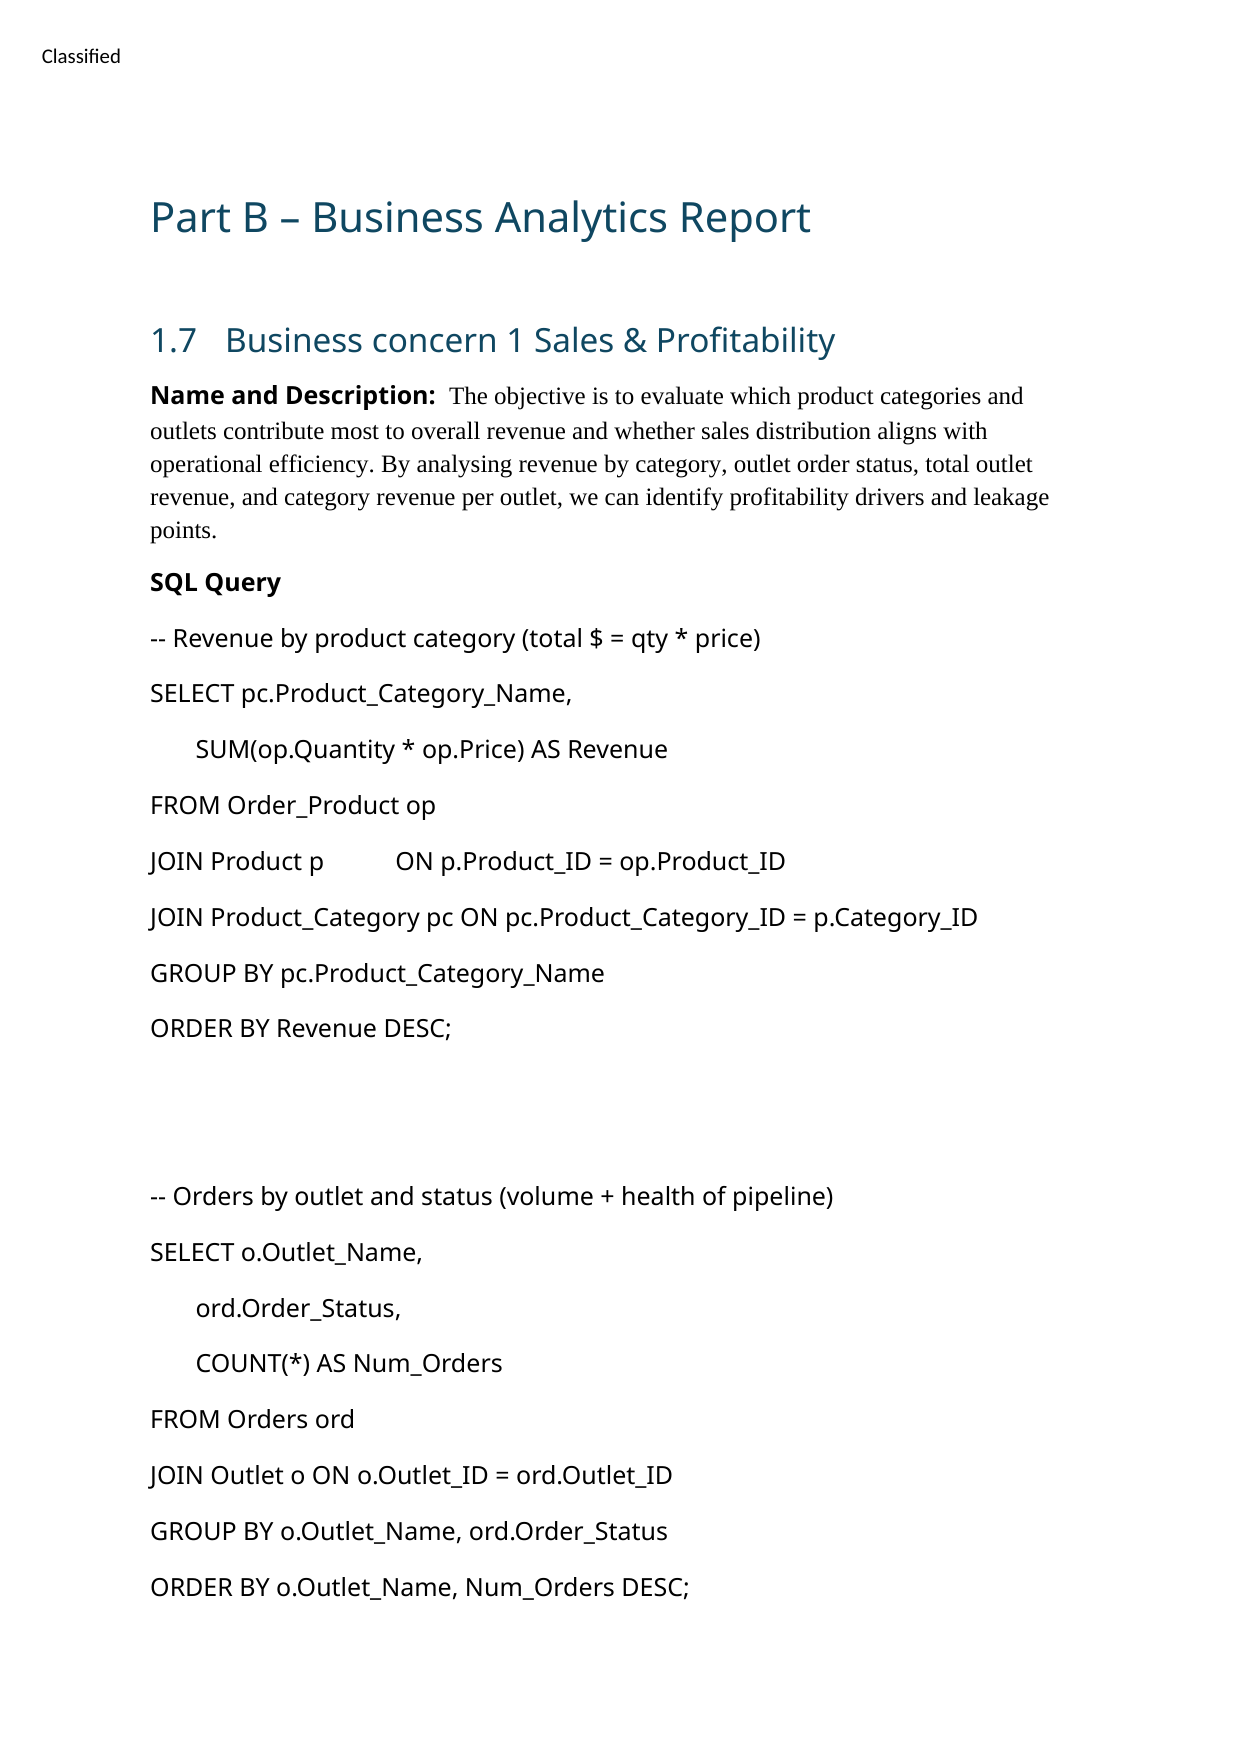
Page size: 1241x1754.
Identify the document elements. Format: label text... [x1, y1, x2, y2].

text JOIN Outlet o ON o.Outlet_ID = ord.Outlet_ID [150, 1458, 1090, 1492]
text FROM Orders ord [150, 1402, 1090, 1436]
text COUNT(*) AS Num_Orders [150, 1346, 1090, 1380]
text FROM Order_Product op [150, 788, 1090, 822]
text SELECT pc.Product_Category_Name, [150, 676, 1090, 710]
text -- Revenue by product category (total $ = qty * price) [150, 620, 1090, 654]
text GROUP BY o.Outlet_Name, ord.Order_Status [150, 1514, 1090, 1548]
text JOIN Product p ON p.Product_ID = op.Product_ID [150, 844, 1090, 878]
text SELECT o.Outlet_Name, [150, 1234, 1090, 1268]
subtitle Part B – Business Analytics Report [150, 187, 1090, 244]
text ord.Order_Status, [150, 1290, 1090, 1324]
text -- Orders by outlet and status (volume + health of pipeline) [150, 1179, 1090, 1213]
subtitle Business concern 1 Sales & Profitability [150, 317, 1090, 362]
text GROUP BY pc.Product_Category_Name [150, 955, 1090, 989]
text SQL Query [150, 564, 1090, 598]
text SUM(op.Quantity * op.Price) AS Revenue [150, 732, 1090, 766]
text JOIN Product_Category pc ON pc.Product_Category_ID = p.Category_ID [150, 899, 1090, 933]
text ORDER BY o.Outlet_Name, Num_Orders DESC; [150, 1569, 1090, 1603]
text ORDER BY Revenue DESC; [150, 1011, 1090, 1045]
text Name and Description: The objective is to evaluate which product categories and outlets contribute most to overall revenue and whether sales distribution aligns with operational efficiency. By analysing revenue by category, outlet order status, total outlet revenue, and category revenue per outlet, we can identify profitability drivers and leakage points. [150, 377, 1090, 543]
